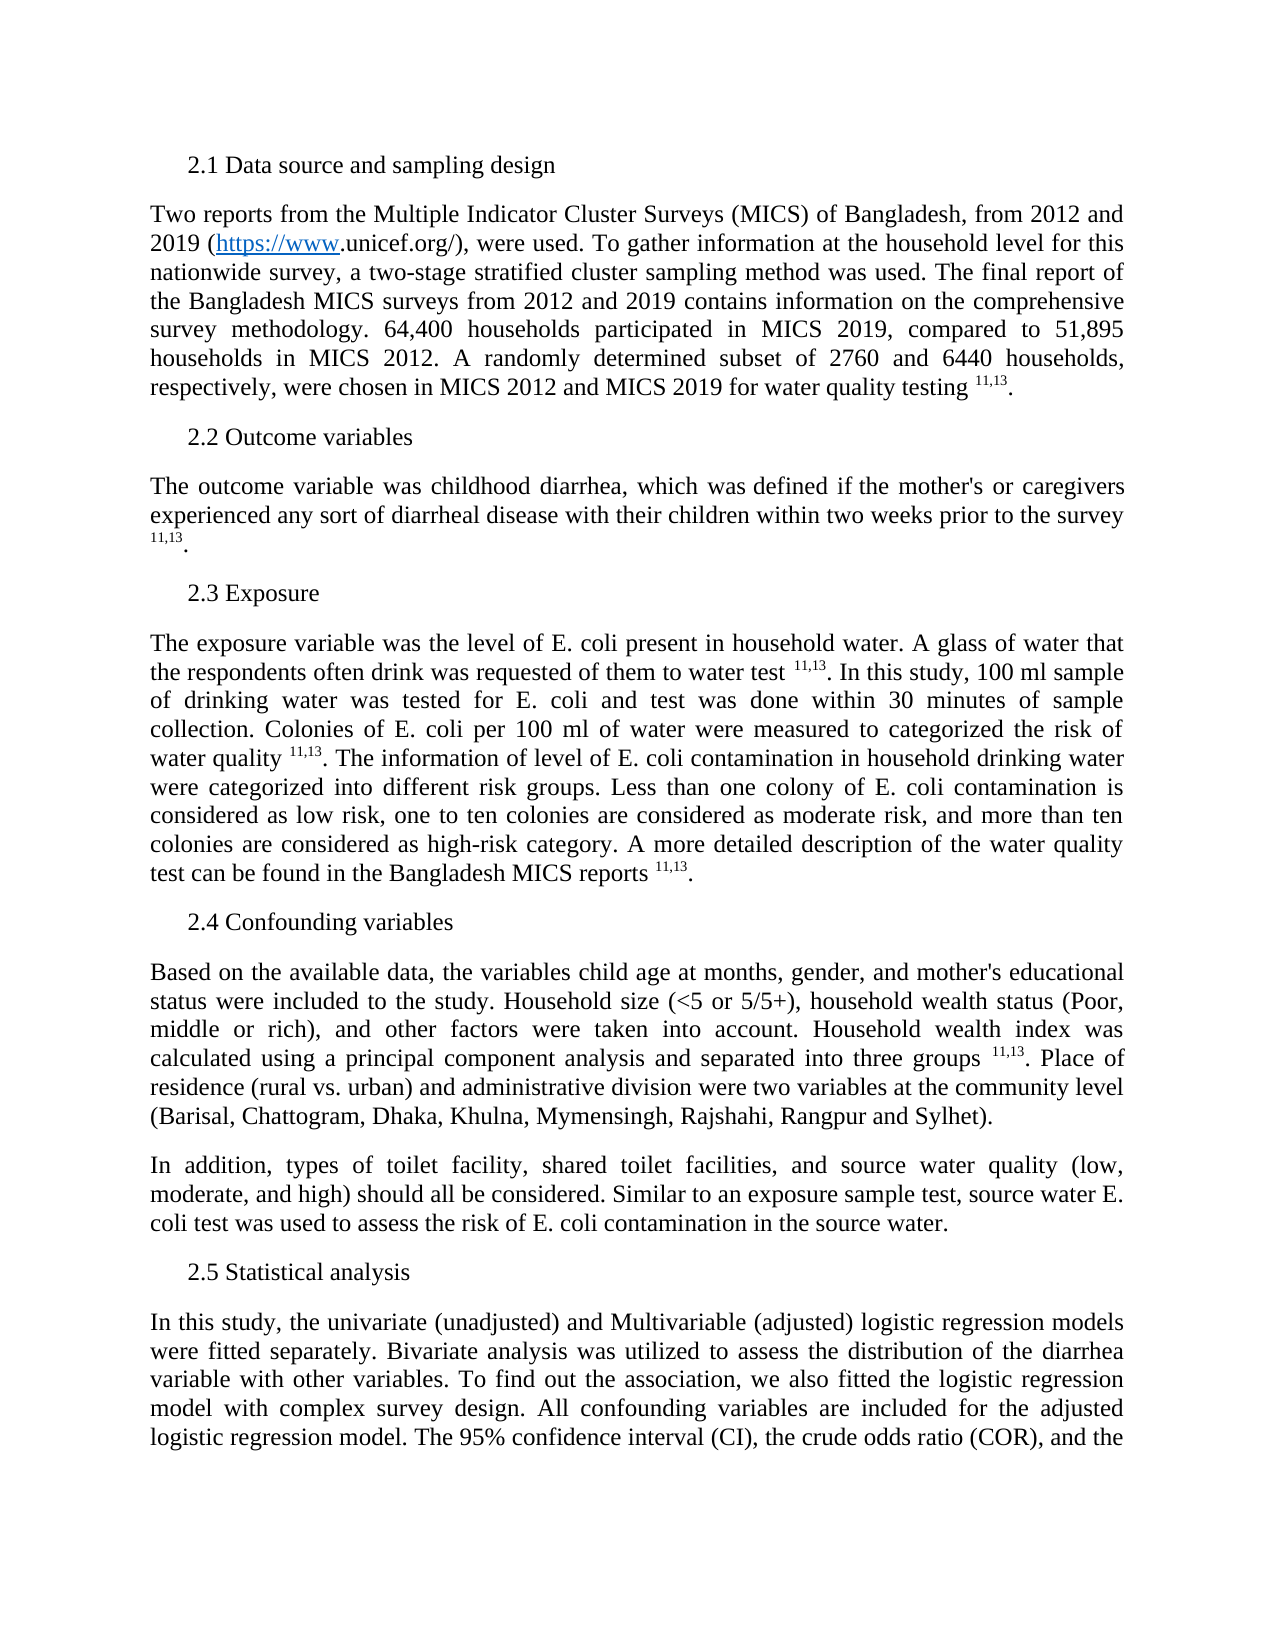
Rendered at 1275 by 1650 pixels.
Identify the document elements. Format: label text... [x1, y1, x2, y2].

text The outcome variable was childhood diarrhea, which was defined if the mother's or caregivers experienced any sort of diarrheal disease with their children within two weeks prior to the survey 11,13. [150, 471, 1125, 557]
list Data source and sampling design [187, 150, 1125, 179]
list Outcome variables [187, 422, 1125, 450]
text Two reports from the Multiple Indicator Cluster Surveys (MICS) of Bangladesh, from 2012 and 2019 (https://www.unicef.org/), were used. To gather information at the household level for this nationwide survey, a two-stage stratified cluster sampling method was used. The final report of the Bangladesh MICS surveys from 2012 and 2019 contains information on the comprehensive survey methodology. 64,400 households participated in MICS 2019, compared to 51,895 households in MICS 2012. A randomly determined subset of 2760 and 6440 households, respectively, were chosen in MICS 2012 and MICS 2019 for water quality testing 11,13. [150, 199, 1125, 401]
list Statistical analysis [187, 1257, 1125, 1286]
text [150, 1307, 1125, 1451]
list Exposure [187, 578, 1125, 607]
text The exposure variable was the level of E. coli present in household water. A glass of water that the respondents often drink was requested of them to water test 11,13. In this study, 100 ml sample of drinking water was tested for E. coli and test was done within 30 minutes of sample collection. Colonies of E. coli per 100 ml of water were measured to categorized the risk of water quality 11,13. The information of level of E. coli contamination in household drinking water were categorized into different risk groups. Less than one colony of E. coli contamination is considered as low risk, one to ten colonies are considered as moderate risk, and more than ten colonies are considered as high-risk category. A more detailed description of the water quality test can be found in the Bangladesh MICS reports 11,13. [150, 628, 1125, 887]
text In addition, types of toilet facility, shared toilet facilities, and source water quality (low, moderate, and high) should all be considered. Similar to an exposure sample test, source water E. coli test was used to assess the risk of E. coli contamination in the source water. [150, 1150, 1125, 1237]
text Based on the available data, the variables child age at months, gender, and mother's educational status were included to the study. Household size (<5 or 5/5+), household wealth status (Poor, middle or rich), and other factors were taken into account. Household wealth index was calculated using a principal component analysis and separated into three groups 11,13. Place of residence (rural vs. urban) and administrative division were two variables at the community level (Barisal, Chattogram, Dhaka, Khulna, Mymensingh, Rajshahi, Rangpur and Sylhet). [150, 957, 1125, 1129]
list Confounding variables [187, 907, 1125, 936]
